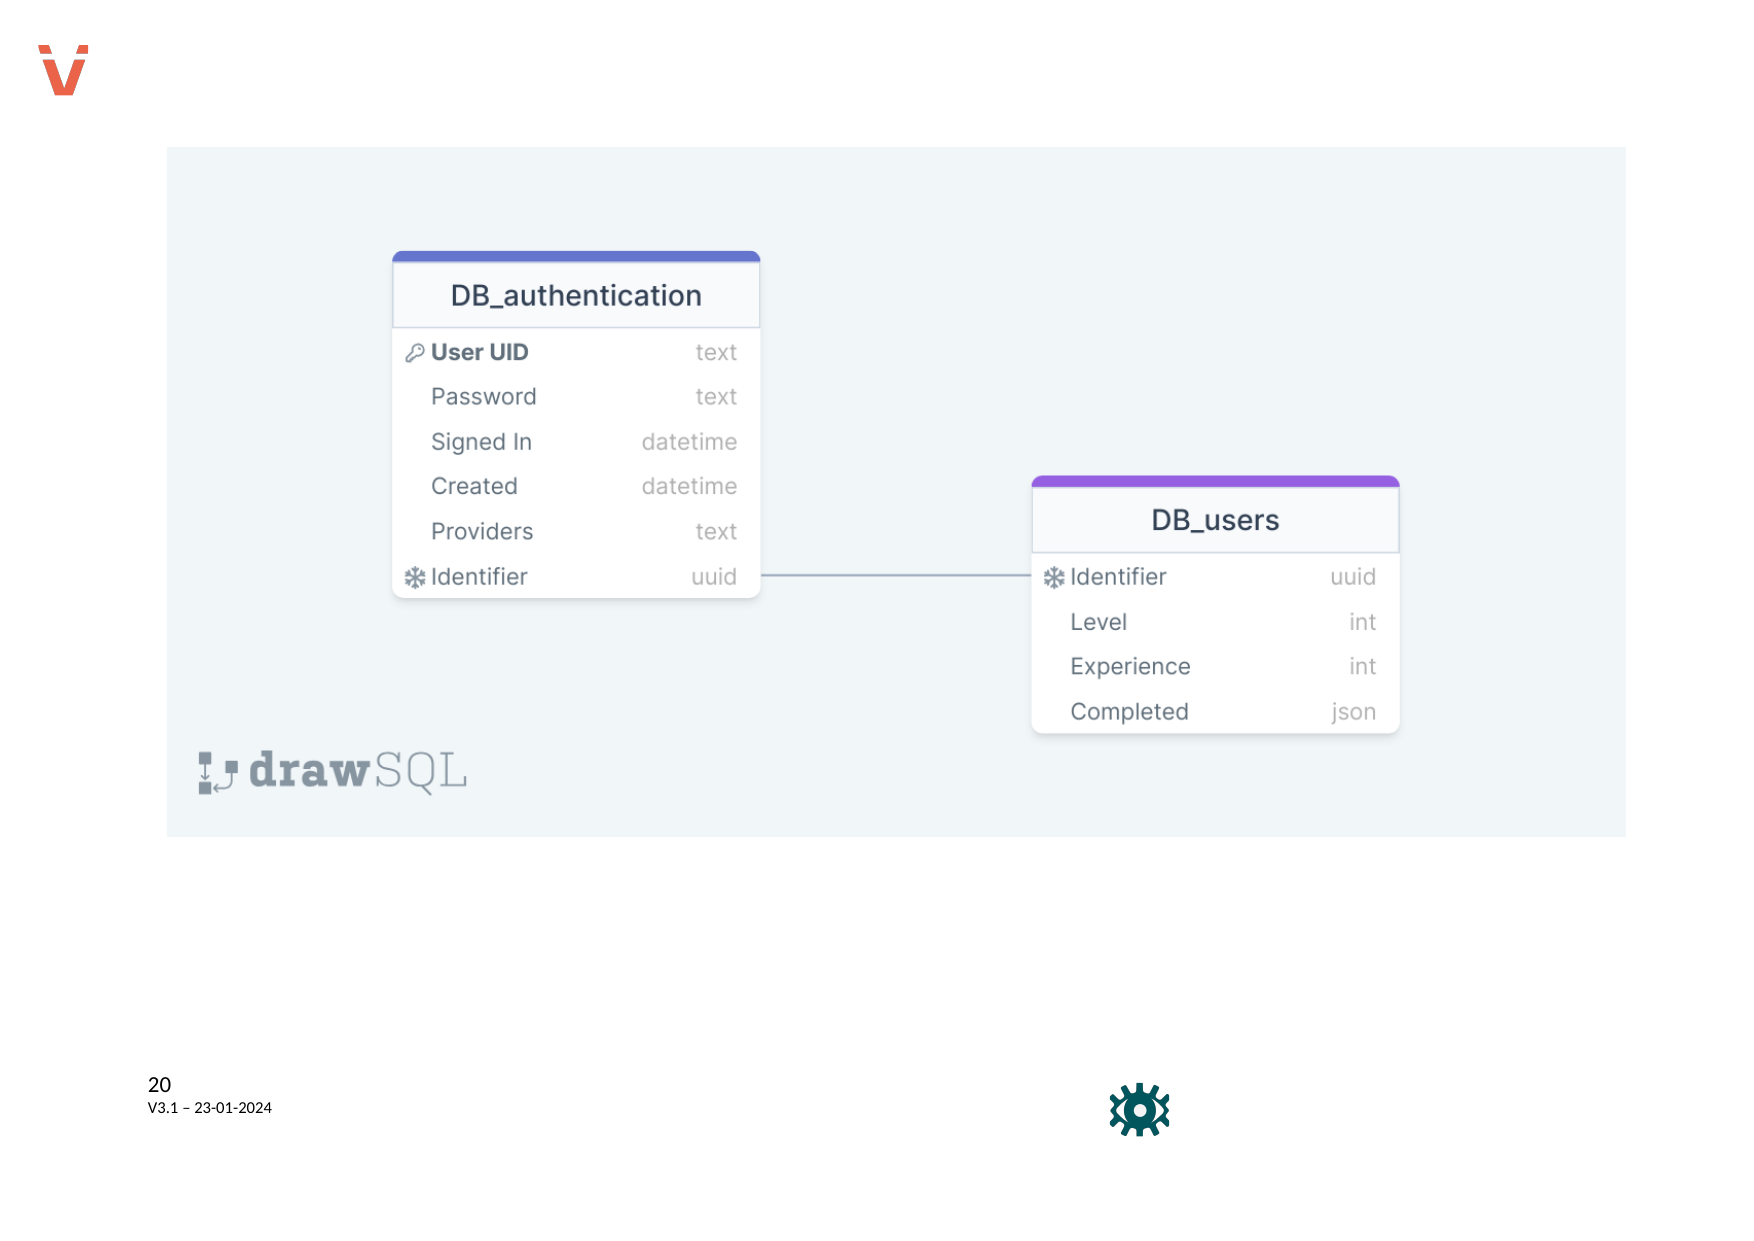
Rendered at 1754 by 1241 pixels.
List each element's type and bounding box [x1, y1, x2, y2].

picture [38, 45, 89, 96]
picture [1109, 1082, 1170, 1137]
